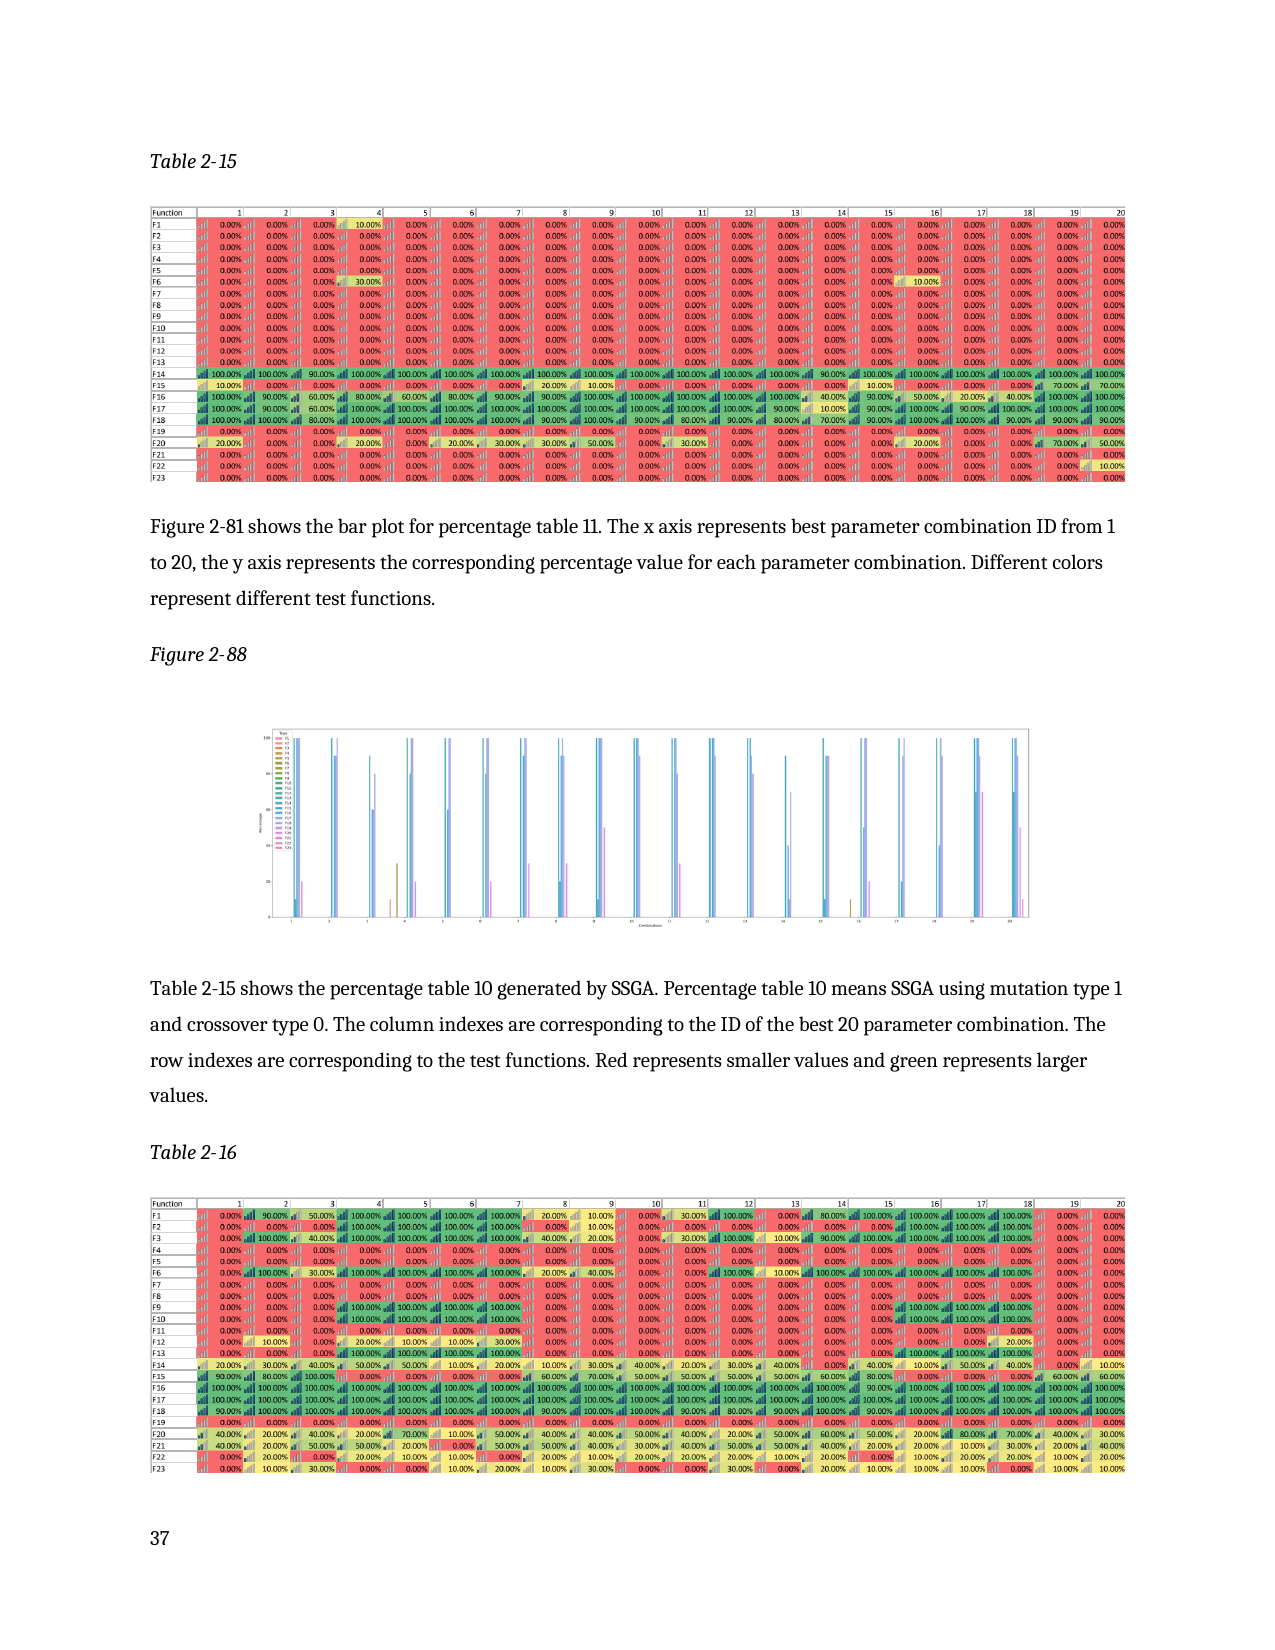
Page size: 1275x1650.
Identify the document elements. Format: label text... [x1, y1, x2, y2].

picture [150, 699, 1125, 944]
text Figure 2-81 shows the bar plot for percentage table 11. The x axis represents best parameter combination ID from 1 to 20, the y axis represents the corresponding percentage value for each parameter combination. Different colors represent different test functions. [150, 514, 1125, 610]
text Table 2-15 shows the percentage table 10 generated by SSGA. Percentage table 10 means SSGA using mutation type 1 and crossover type 0. The column indexes are corresponding to the ID of the best 20 parameter combination. The row indexes are corresponding to the test functions. Red represents smaller values and green represents larger values. [150, 976, 1125, 1108]
